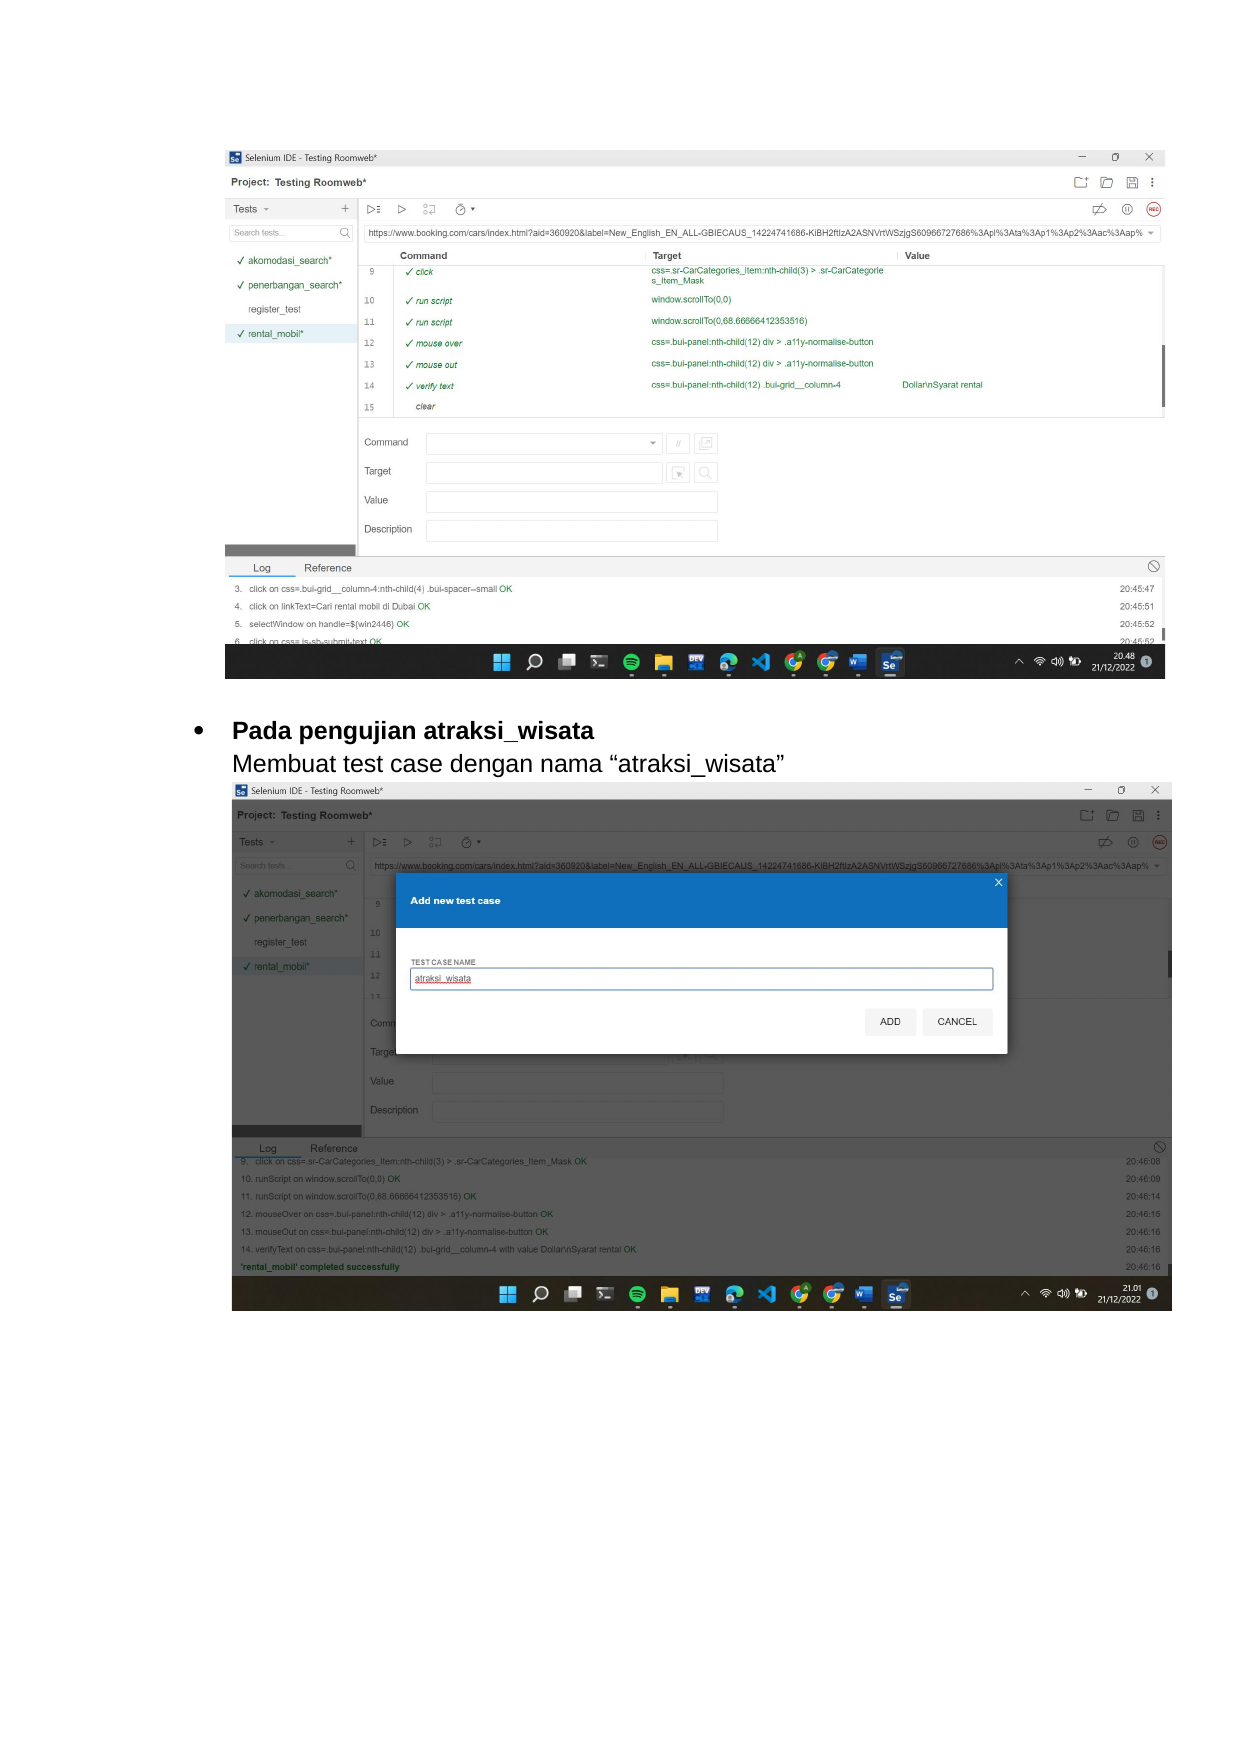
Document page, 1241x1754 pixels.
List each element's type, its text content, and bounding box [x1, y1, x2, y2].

picture [231, 782, 1172, 1311]
list Pada pengujian atraksi_wisata [194, 716, 1090, 745]
list Membuat test case dengan nama “atraksi_wisata” [232, 749, 1090, 778]
picture [225, 150, 1166, 679]
